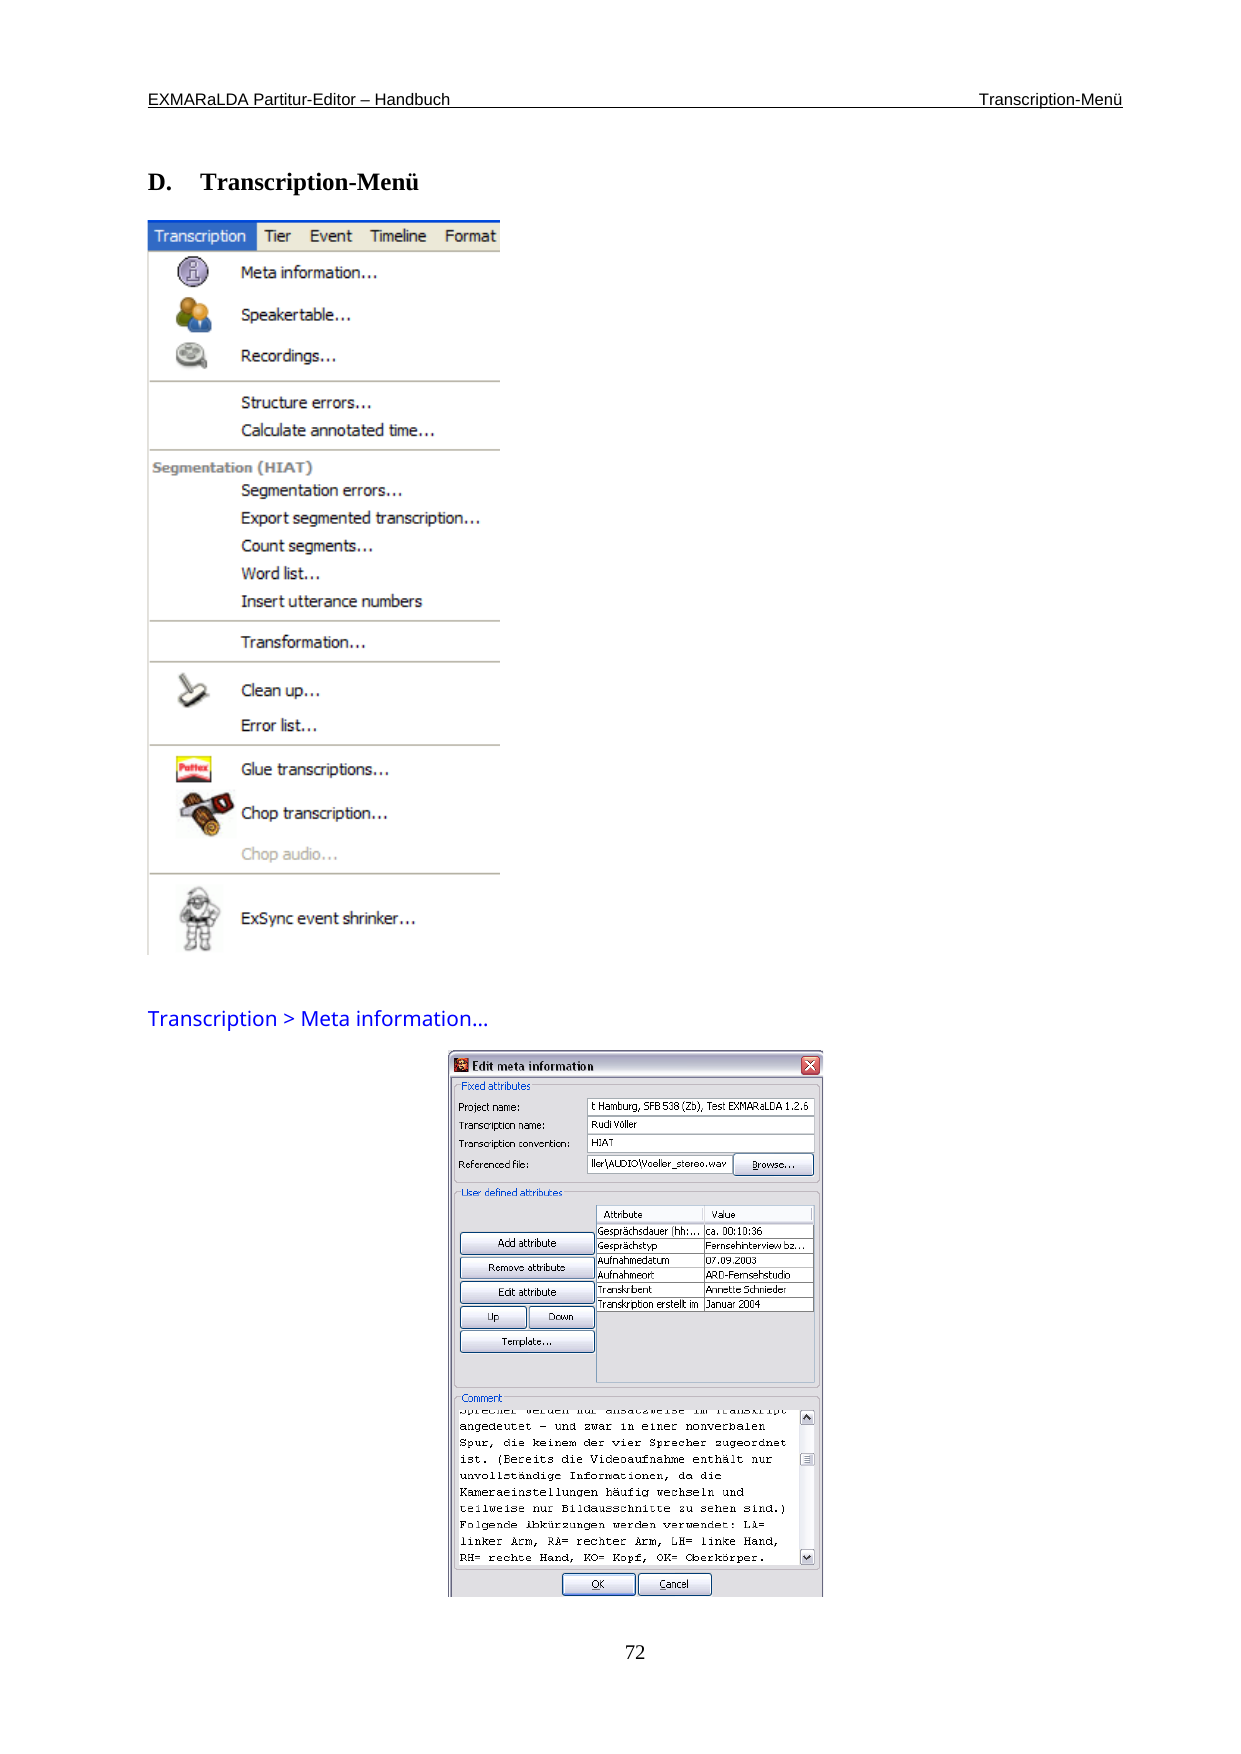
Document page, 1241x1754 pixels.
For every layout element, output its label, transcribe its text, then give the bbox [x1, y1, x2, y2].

subtitle Transcription > Meta information… [148, 1004, 1122, 1033]
picture [448, 1050, 824, 1597]
picture [147, 220, 500, 955]
subtitle Transcription-Menü [148, 167, 1122, 196]
